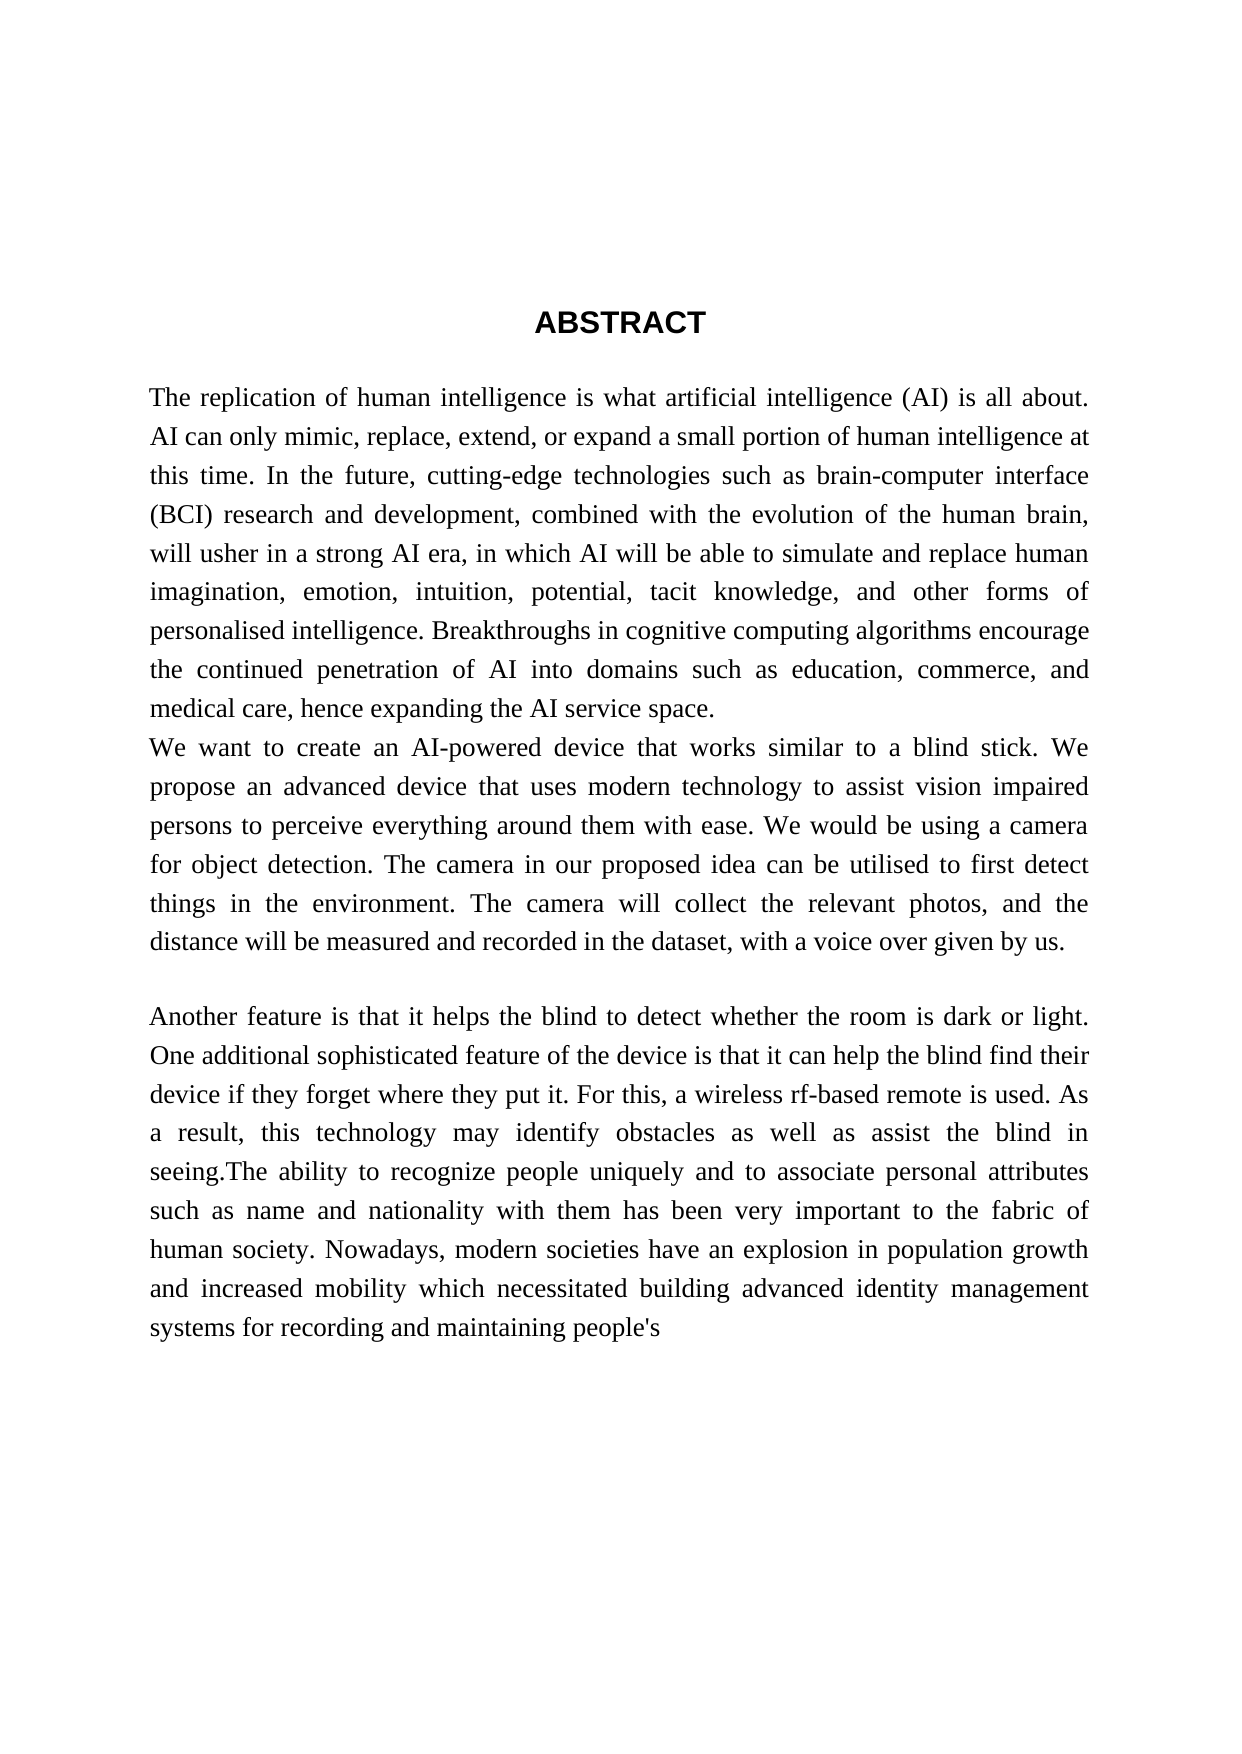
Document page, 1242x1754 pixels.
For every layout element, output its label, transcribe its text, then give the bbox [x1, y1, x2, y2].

text Another feature is that it helps the blind to detect whether the room is dark or light. One additional sophisticated feature of the device is that it can help the blind find their device if they forget where they put it. For this, a wireless rf-based remote is used. As a result, this technology may identify obstacles as well as assist the blind in seeing.The ability to recognize people uniquely and to associate personal attributes such as name and nationality with them has been very important to the fabric of human society. Nowadays, modern societies have an explosion in population growth and increased mobility which necessitated building advanced identity management systems for recording and maintaining people's [148, 1000, 1090, 1342]
text The replication of human intelligence is what artificial intelligence (AI) is all about. AI can only mimic, replace, extend, or expand a small portion of human intelligence at this time. In the future, cutting-edge technologies such as brain-computer interface (BCI) research and development, combined with the evolution of the human brain, will usher in a strong AI era, in which AI will be able to simulate and replace human imagination, emotion, intuition, potential, tacit knowledge, and other forms of personalised intelligence. Breakthroughs in cognitive computing algorithms encourage the continued penetration of AI into domains such as education, commerce, and medical care, hence expanding the AI service space. [148, 381, 1090, 723]
subtitle ABSTRACT [150, 304, 1090, 340]
text We want to create an AI-powered device that works similar to a blind stick. We propose an advanced device that uses modern technology to assist vision impaired persons to perceive everything around them with ease. We would be using a camera for object detection. The camera in our proposed idea can be utilised to first detect things in the environment. The camera will collect the relevant photos, and the distance will be measured and recorded in the dataset, with a voice over given by us. [148, 731, 1090, 957]
